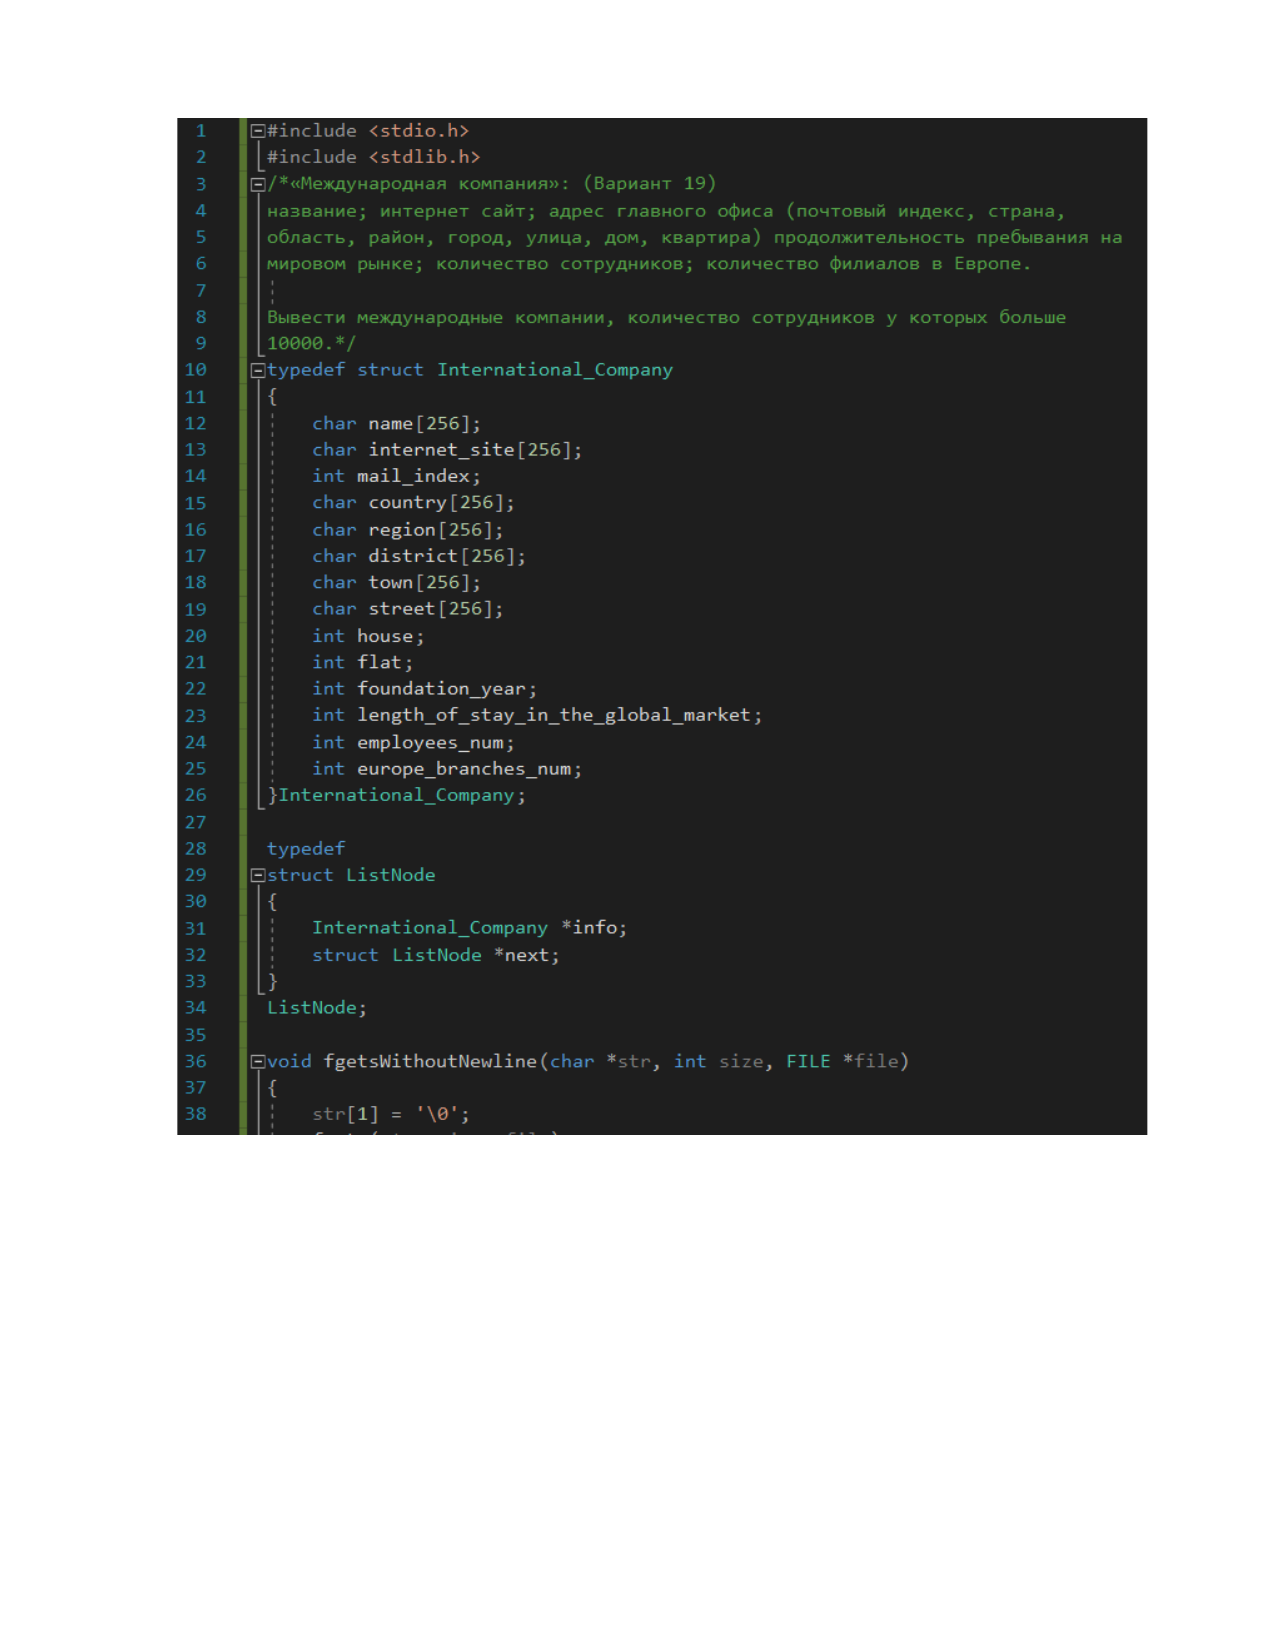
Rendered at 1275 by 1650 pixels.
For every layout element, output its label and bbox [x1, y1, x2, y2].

picture [177, 118, 1148, 1135]
